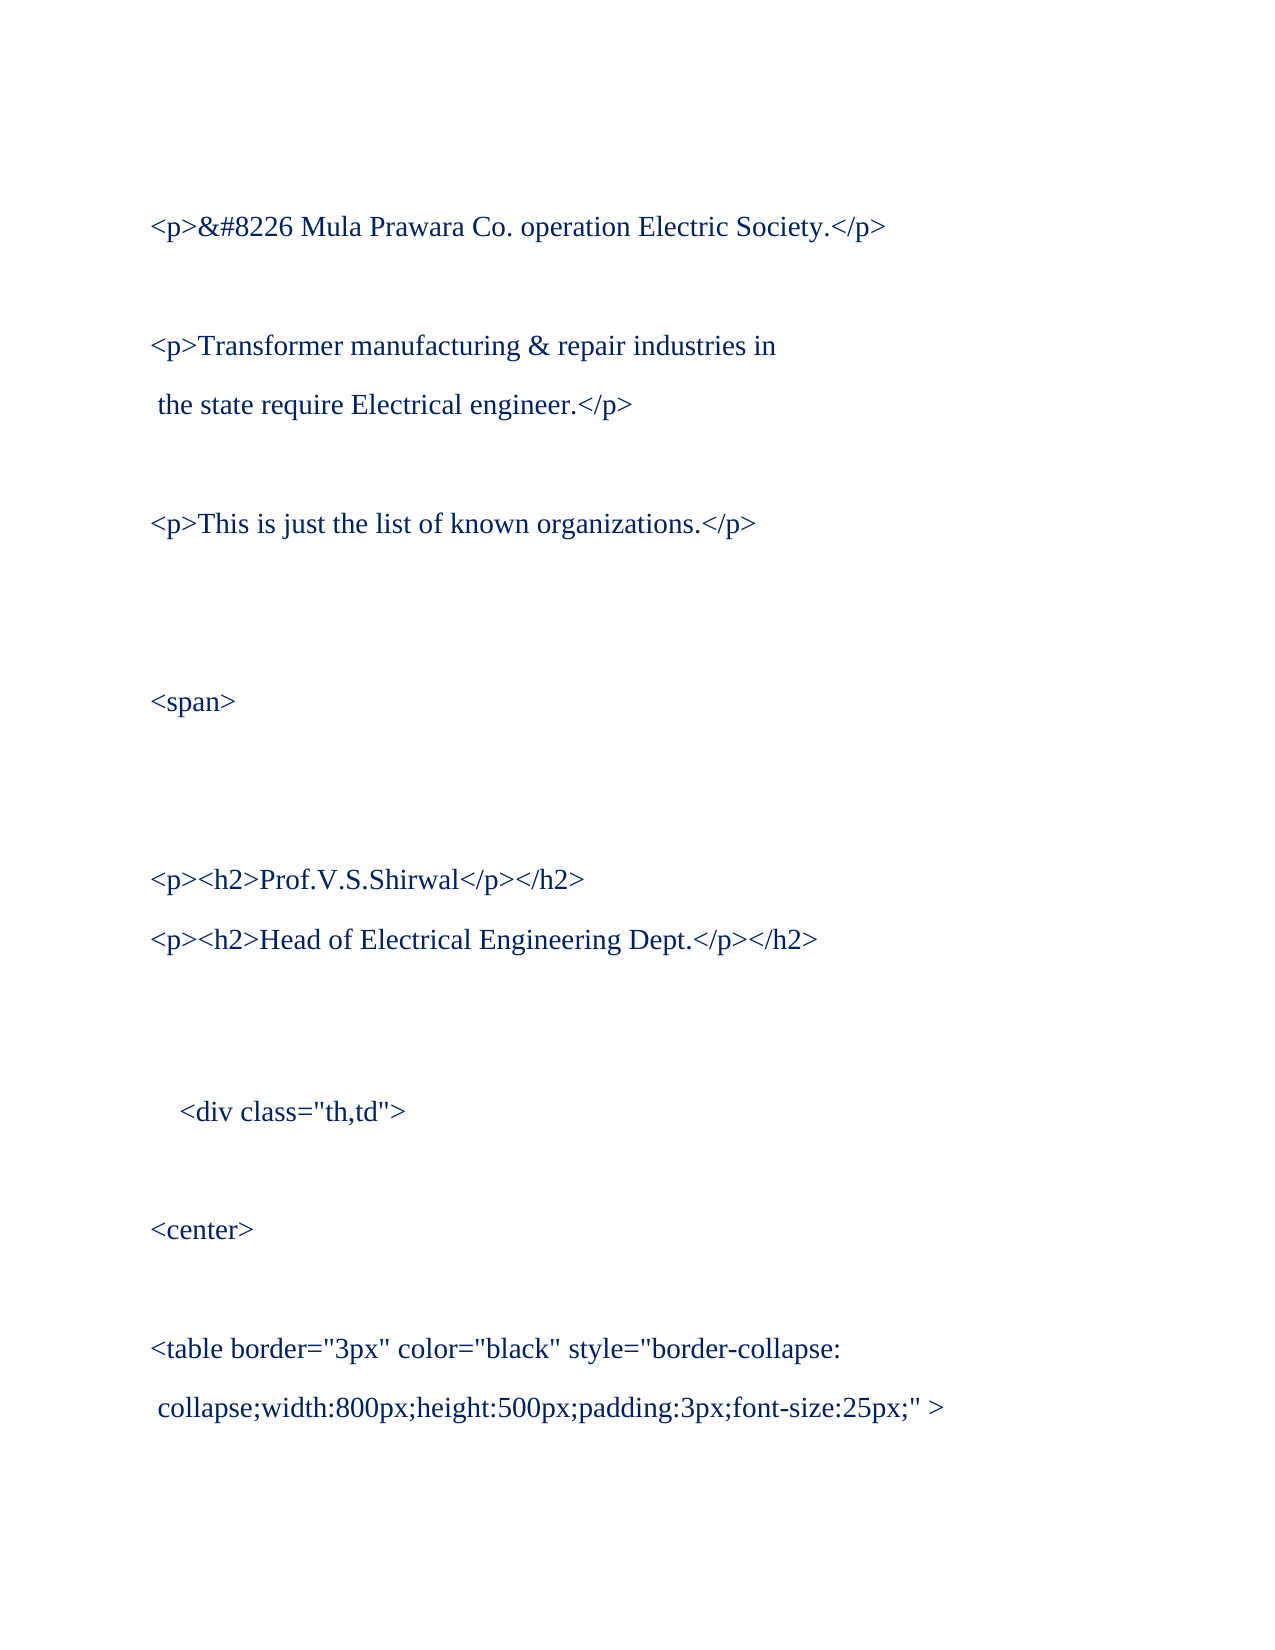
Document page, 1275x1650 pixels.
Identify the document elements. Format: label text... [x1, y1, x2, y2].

text <p>&#8226 Mula Prawara Co. operation Electric Society.</p> [150, 209, 1125, 243]
text <span> [150, 684, 1125, 718]
text collapse;width:800px;height:500px;padding:3px;font-size:25px;" > [150, 1391, 1125, 1424]
text <p><h2>Head of Electrical Engineering Dept.</p></h2> [150, 922, 1125, 955]
text <p>Transformer manufacturing & repair industries in [150, 328, 1125, 362]
text <p>This is just the list of known organizations.</p> [150, 506, 1125, 540]
text <p><h2>Prof.V.S.Shirwal</p></h2> [150, 862, 1125, 896]
text <table border="3px" color="black" style="border-collapse: [150, 1331, 1125, 1365]
text <div class="th,td"> [150, 1094, 1125, 1127]
text <center> [150, 1212, 1125, 1246]
text the state require Electrical engineer.</p> [150, 387, 1125, 421]
